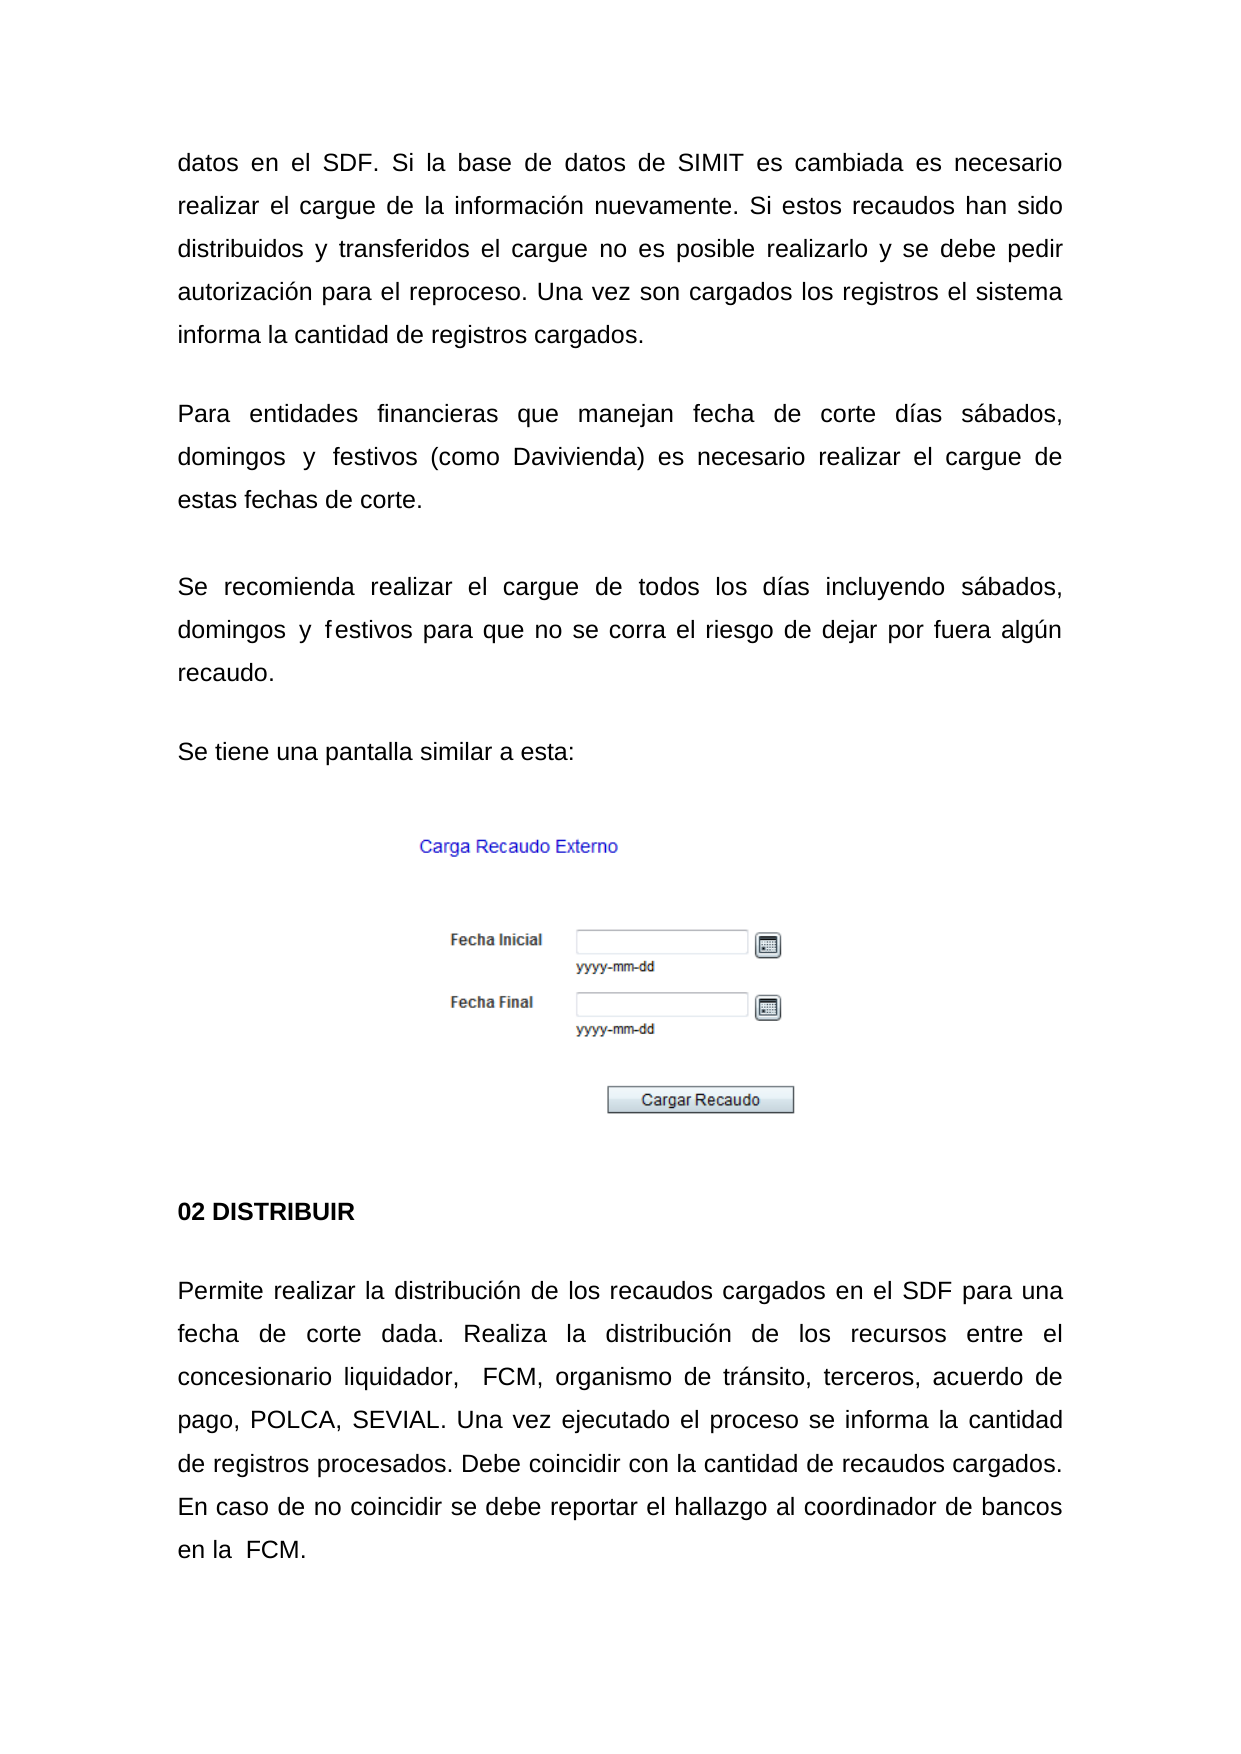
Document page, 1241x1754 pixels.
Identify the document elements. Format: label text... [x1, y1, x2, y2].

picture [413, 823, 827, 1133]
subtitle 02 DISTRIBUIR [177, 1197, 1063, 1226]
text Se tiene una pantalla similar a esta: [177, 737, 1063, 766]
text Permite realizar la distribución de los recaudos cargados en el SDF para una fecha de corte dada. Realiza la distribución de los recursos entre el concesionario liquidador, FCM, organismo de tránsito, terceros, acuerdo de pago, POLCA, SEVIAL. Una vez ejecutado el proceso se informa la cantidad de registros procesados. Debe coincidir con la cantidad de recaudos cargados. En caso de no coincidir se debe reportar el hallazgo al coordinador de bancos en la FCM. [177, 1276, 1063, 1563]
text Para entidades financieras que manejan fecha de corte días sábados, domingos y festivos (como Davivienda) es necesario realizar el cargue de estas fechas de corte. [177, 399, 1063, 514]
text Se recomienda realizar el cargue de todos los días incluyendo sábados, domingos y festivos para que no se corra el riesgo de dejar por fuera algún recaudo. [177, 572, 1063, 687]
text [177, 148, 1063, 349]
